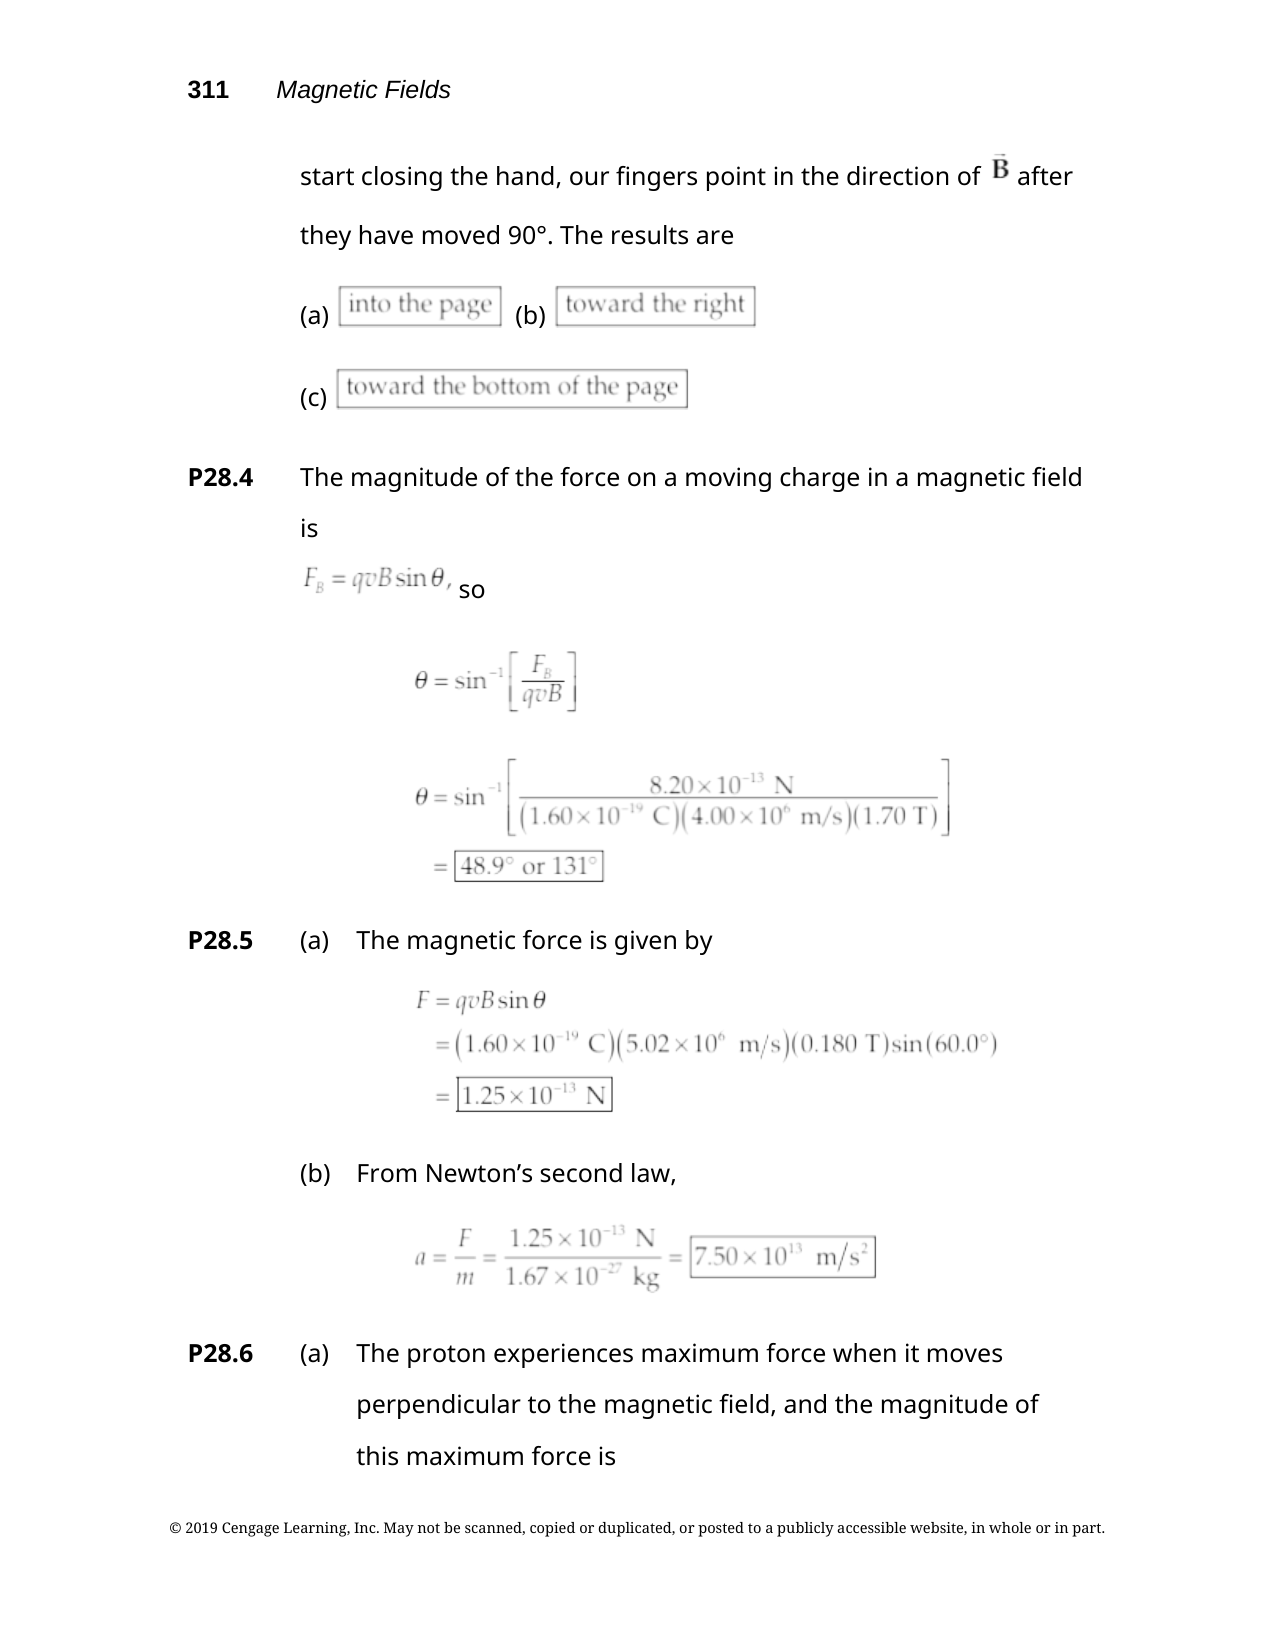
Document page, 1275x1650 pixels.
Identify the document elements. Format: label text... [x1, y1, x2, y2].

text P28.6 (a) The proton experiences maximum force when it moves perpendicular to the magnetic field, and the magnitude of this maximum force is [187, 1336, 1087, 1472]
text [187, 150, 1087, 252]
text P28.5 (a) The magnetic force is given by [187, 923, 1087, 957]
text (b) From Newton’s second law, [187, 1156, 1087, 1190]
text P28.4 The magnitude of the force on a moving charge in a magnetic field is so [187, 459, 1087, 617]
text (a) (b) (c) [187, 282, 1087, 430]
